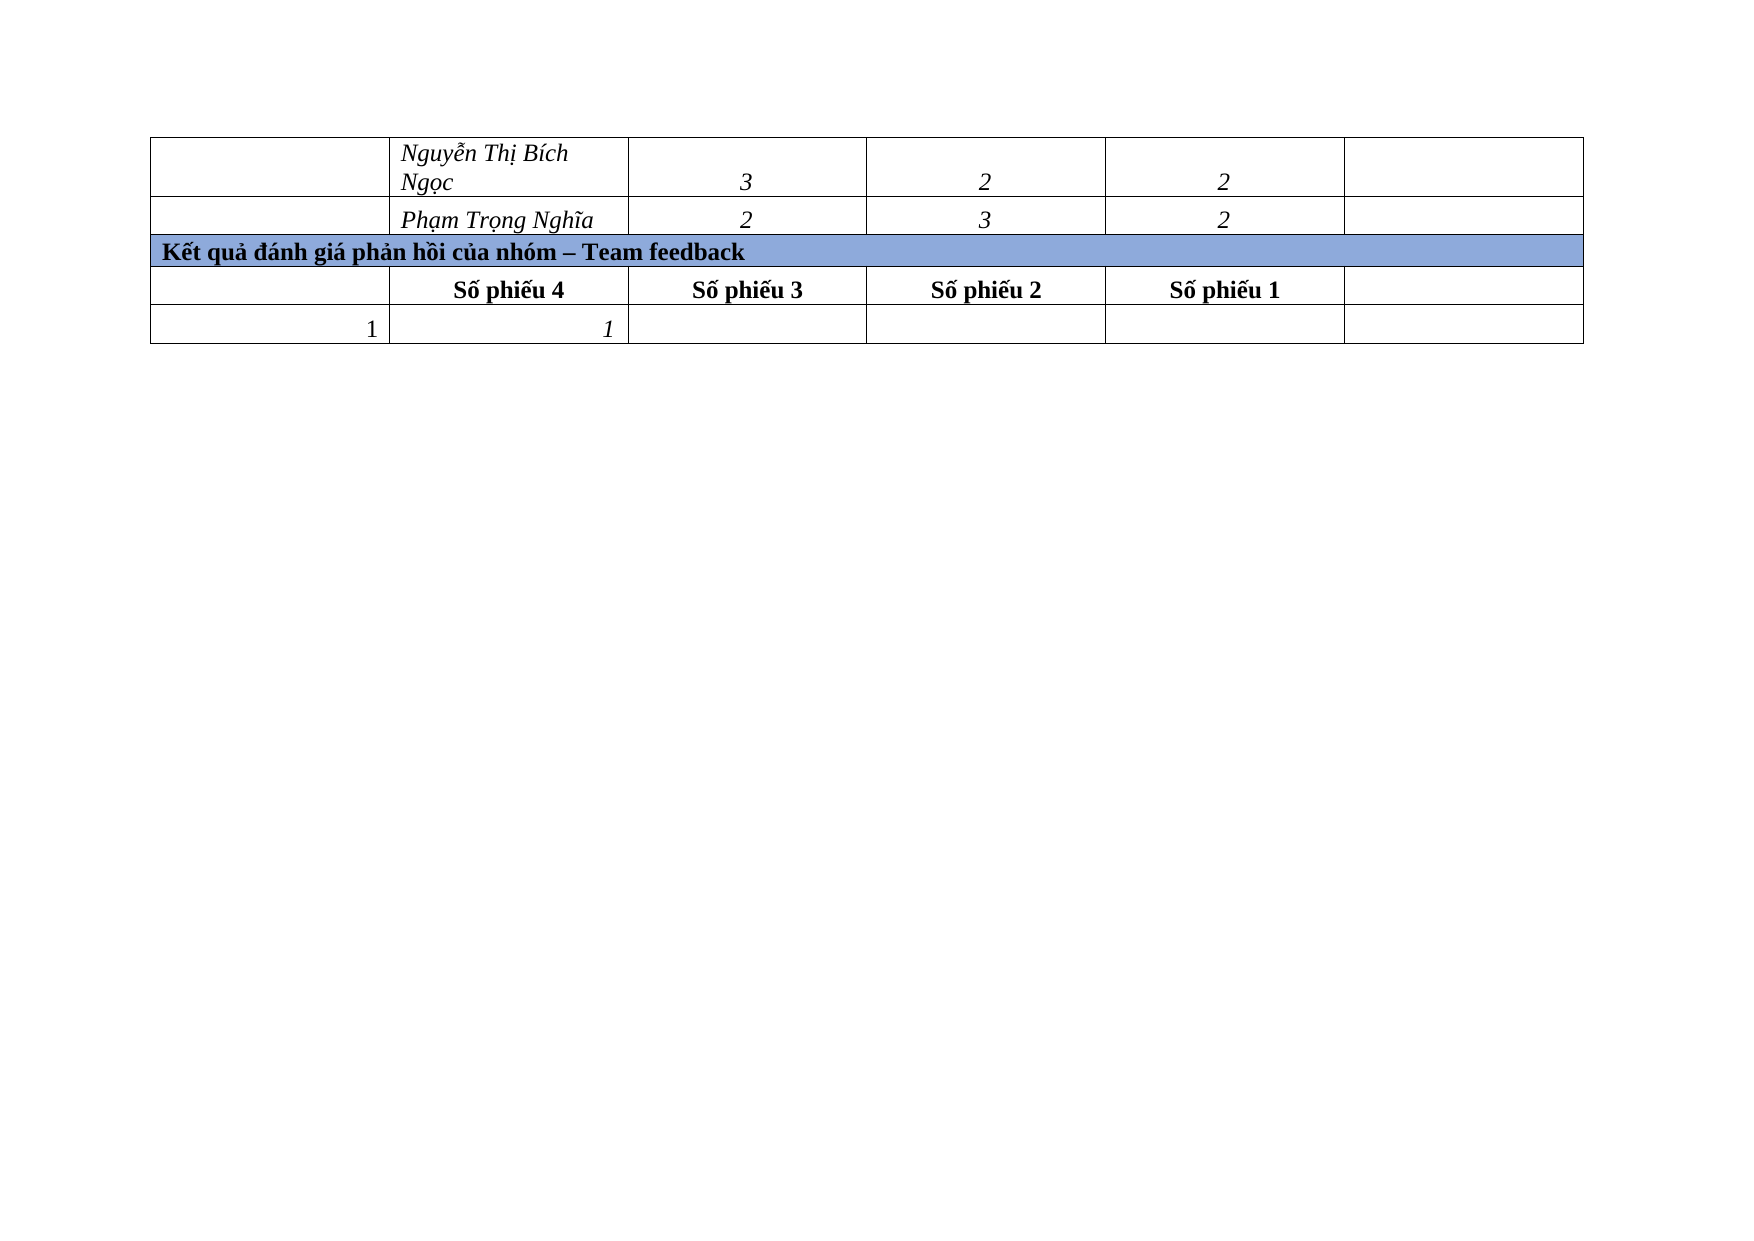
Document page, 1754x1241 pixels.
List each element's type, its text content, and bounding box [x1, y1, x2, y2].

table_cell [1106, 305, 1344, 343]
table_cell [867, 305, 1105, 343]
table_cell Phạm Trọng Nghĩa [390, 197, 628, 234]
table_cell [151, 138, 389, 196]
table_cell [1345, 138, 1583, 196]
table_cell [1345, 197, 1583, 234]
table_cell Số phiếu 2 [867, 267, 1105, 304]
table_cell [629, 305, 866, 343]
table_cell 1 [390, 305, 628, 343]
table_cell 2 [629, 197, 866, 234]
table_cell 2 [1106, 138, 1344, 196]
table_cell [151, 197, 389, 234]
table_cell Số phiếu 1 [1106, 267, 1344, 304]
table_cell Kết quả đánh giá phản hồi của nhóm – Team feedback [151, 235, 1583, 266]
table_cell Số phiếu 4 [390, 267, 628, 304]
table_cell 3 [629, 138, 866, 196]
table_cell [1345, 305, 1583, 343]
table_cell Nguyễn Thị Bích Ngọc [390, 138, 628, 196]
table_cell [1345, 267, 1583, 304]
table_cell Số phiếu 3 [629, 267, 866, 304]
table_cell 3 [867, 197, 1105, 234]
table_cell 1 [151, 305, 389, 343]
table_cell [151, 267, 389, 304]
table_cell 2 [867, 138, 1105, 196]
table_cell 2 [1106, 197, 1344, 234]
